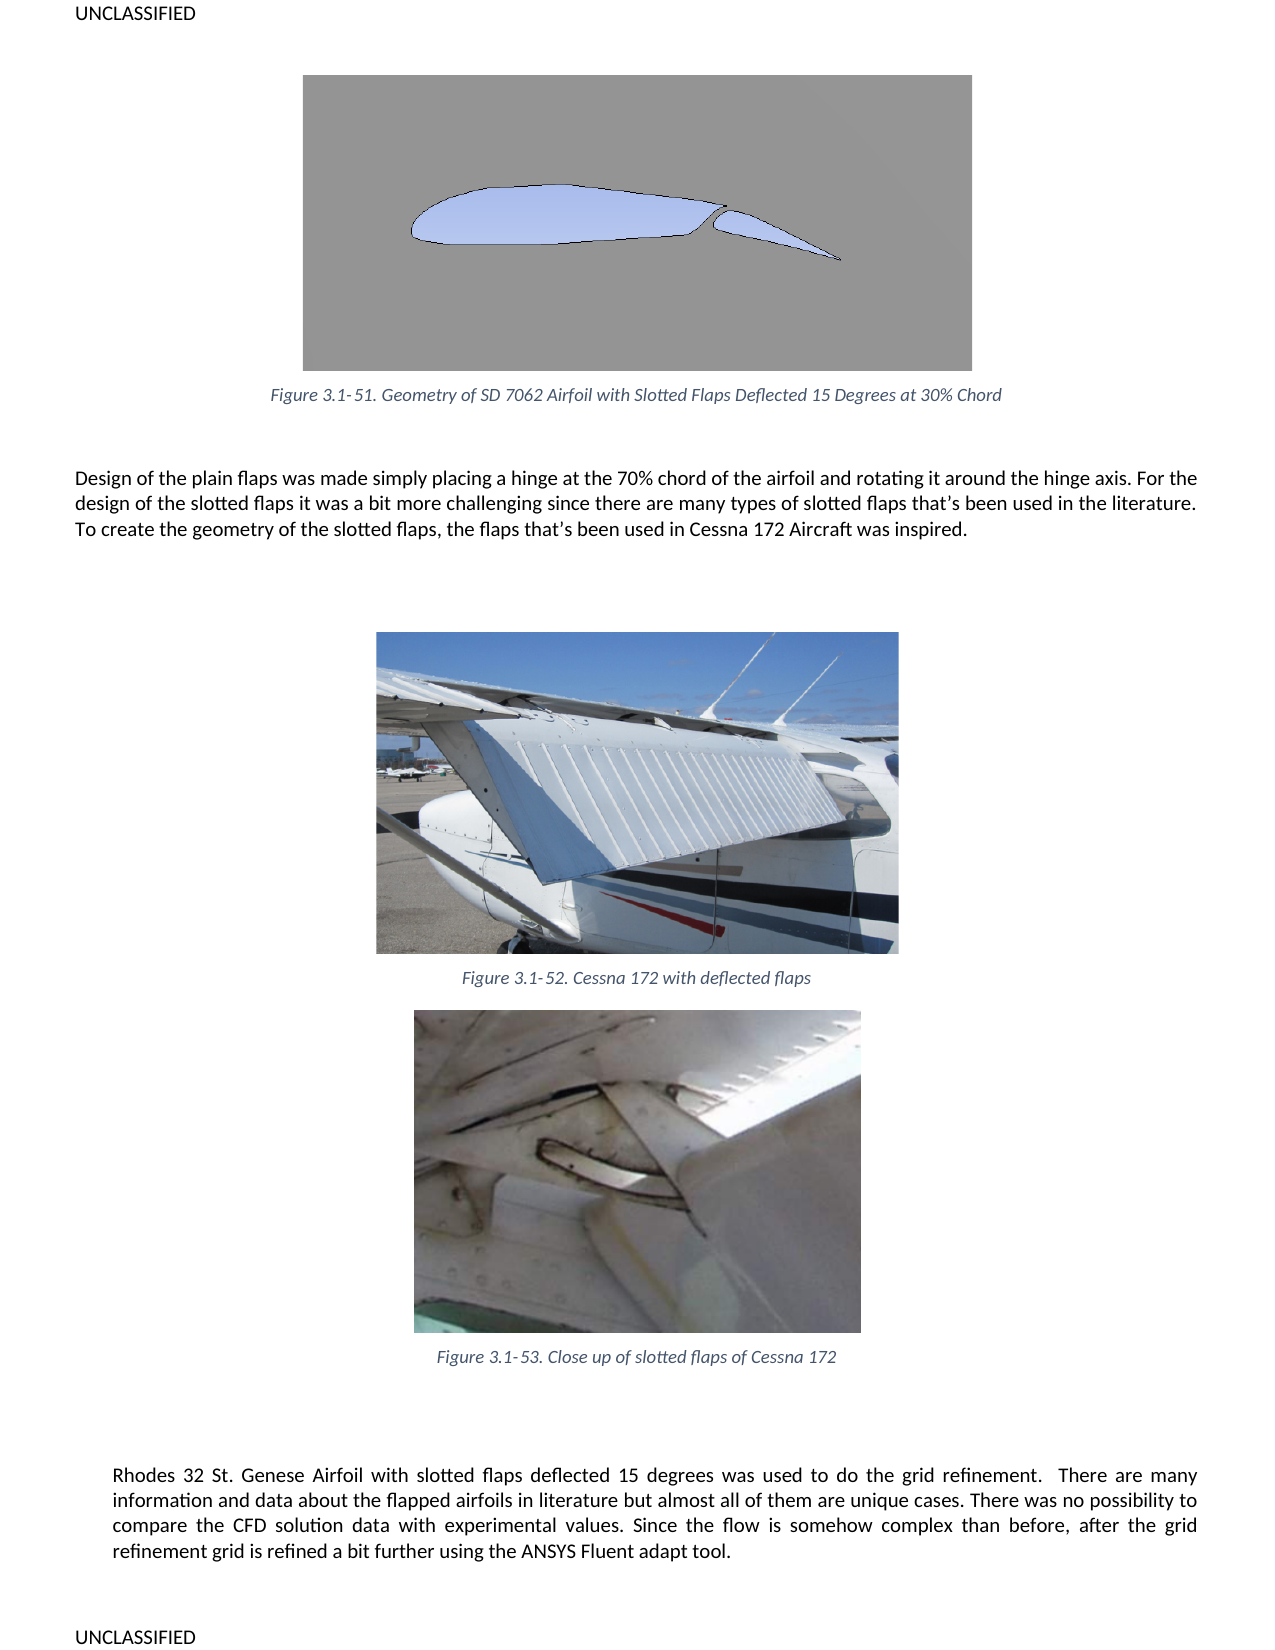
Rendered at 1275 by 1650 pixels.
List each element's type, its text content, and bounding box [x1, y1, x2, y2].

text Figure 3.1-51. Geometry of SD 7062 Airfoil with Slotted Flaps Deflected 15 Degrees at 30% Chord [75, 383, 1200, 406]
picture [414, 1010, 861, 1333]
text Figure 3.1-53. Close up of slotted flaps of Cessna 172 [75, 1345, 1200, 1368]
picture [302, 75, 973, 371]
text Rhodes 32 St. Genese Airfoil with slotted flaps deflected 15 degrees was used to do the grid refinement. There are many information and data about the flapped airfoils in literature but almost all of them are unique cases. There was no possibility to compare the CFD solution data with experimental values. Since the flow is somehow complex than before, after the grid refinement grid is refined a bit further using the ANSYS Fluent adapt tool. [112, 1462, 1200, 1563]
text Design of the plain flaps was made simply placing a hinge at the 70% chord of the airfoil and rotating it around the hinge axis. For the design of the slotted flaps it was a bit more challenging since there are many types of slotted flaps that’s been used in the literature. To create the geometry of the slotted flaps, the flaps that’s been used in Cessna 172 Aircraft was inspired. [75, 465, 1200, 541]
text Figure 3.1-52. Cessna 172 with deflected flaps [75, 966, 1200, 989]
picture [376, 632, 899, 954]
